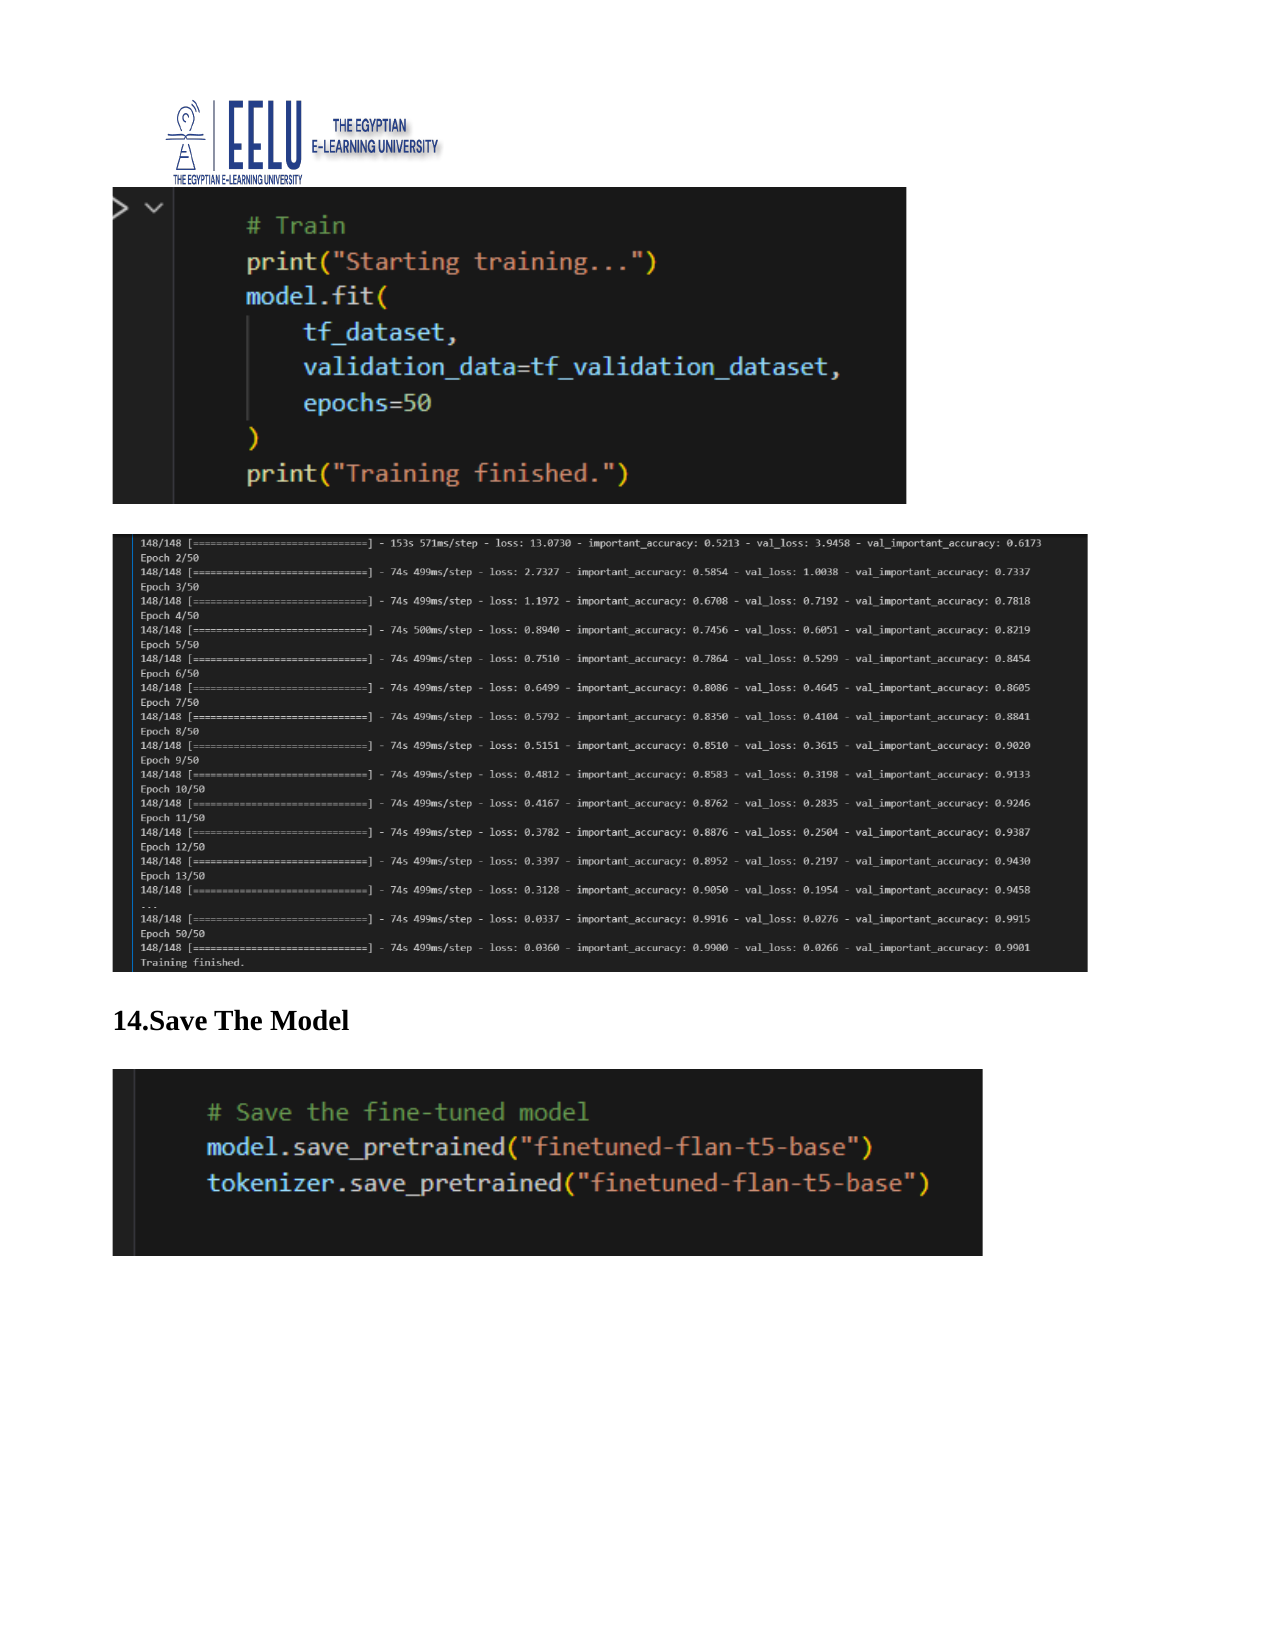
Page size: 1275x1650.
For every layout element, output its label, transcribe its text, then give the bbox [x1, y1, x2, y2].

text 14.Save The Model [112, 1003, 1125, 1036]
picture [112, 534, 1088, 972]
picture [112, 1069, 983, 1256]
picture [112, 75, 907, 504]
